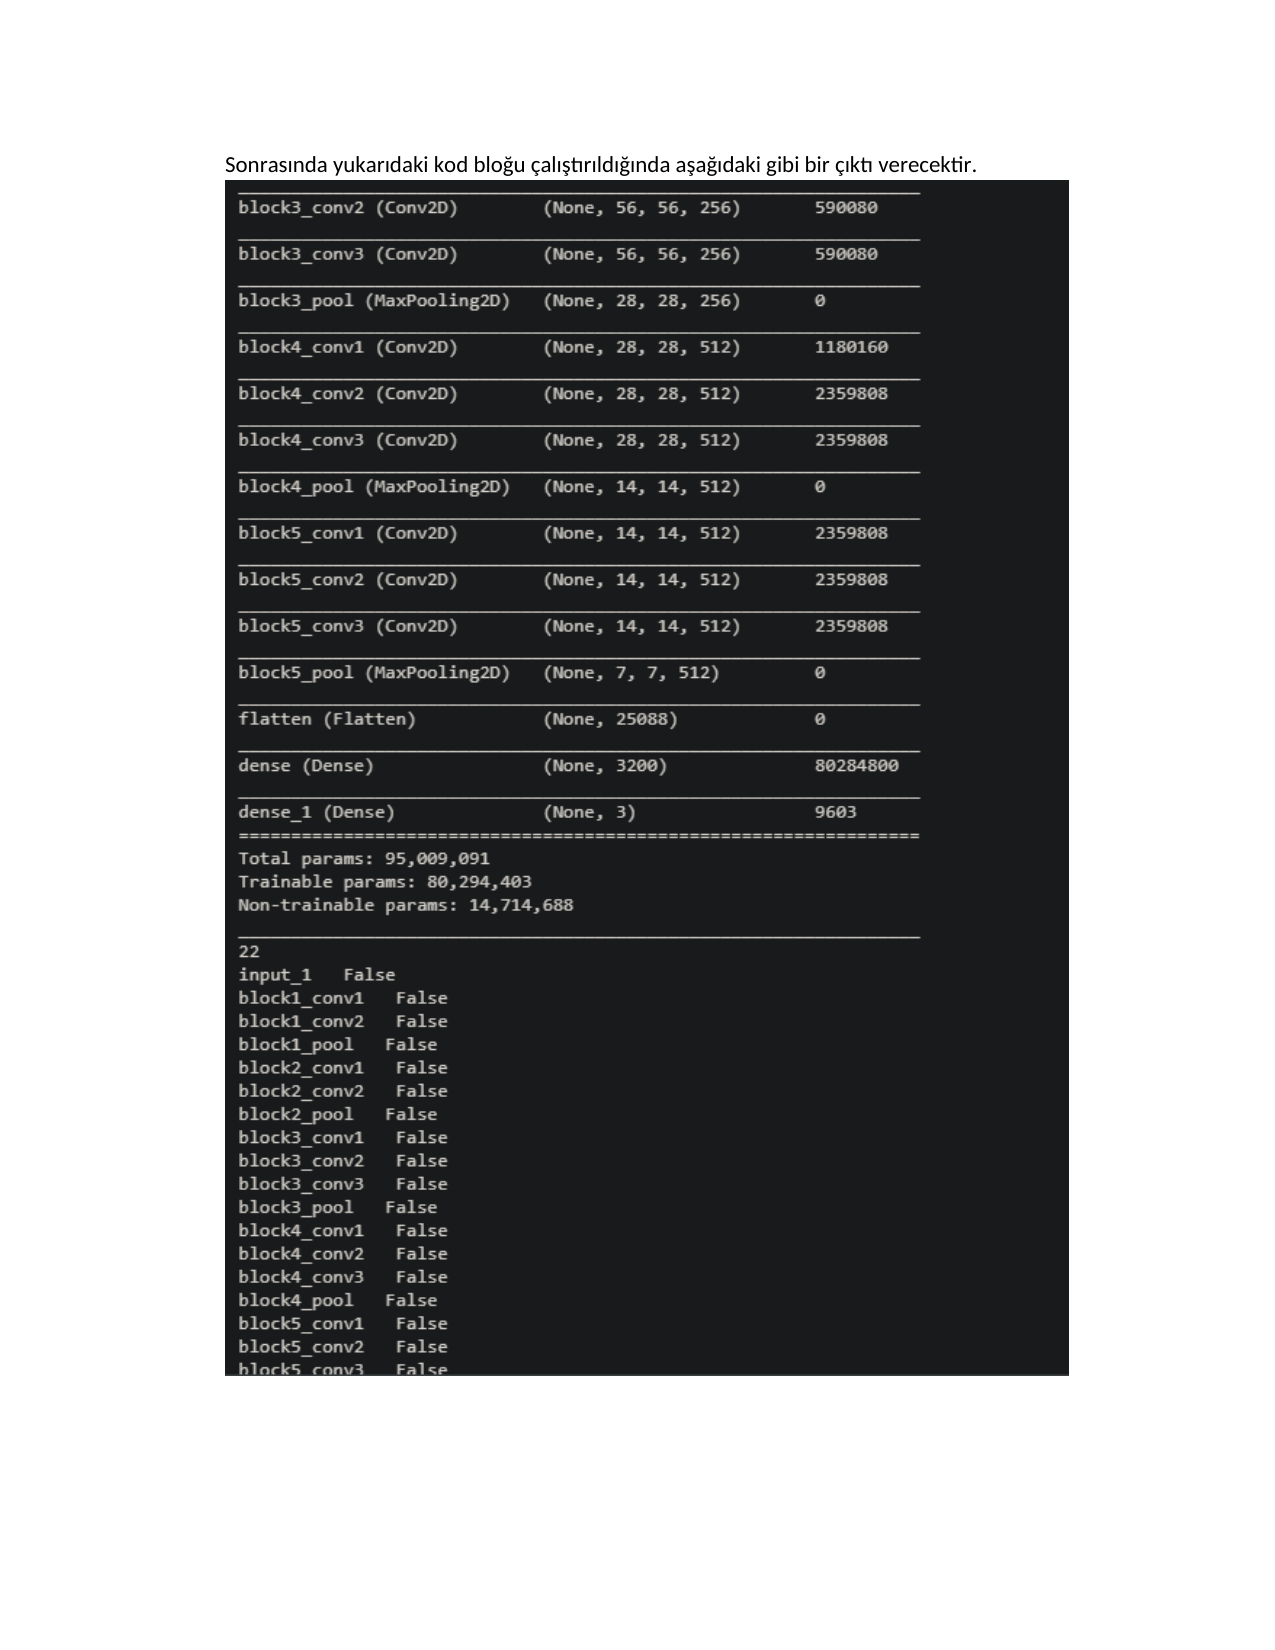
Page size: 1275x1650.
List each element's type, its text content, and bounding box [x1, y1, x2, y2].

picture [225, 180, 1069, 1376]
